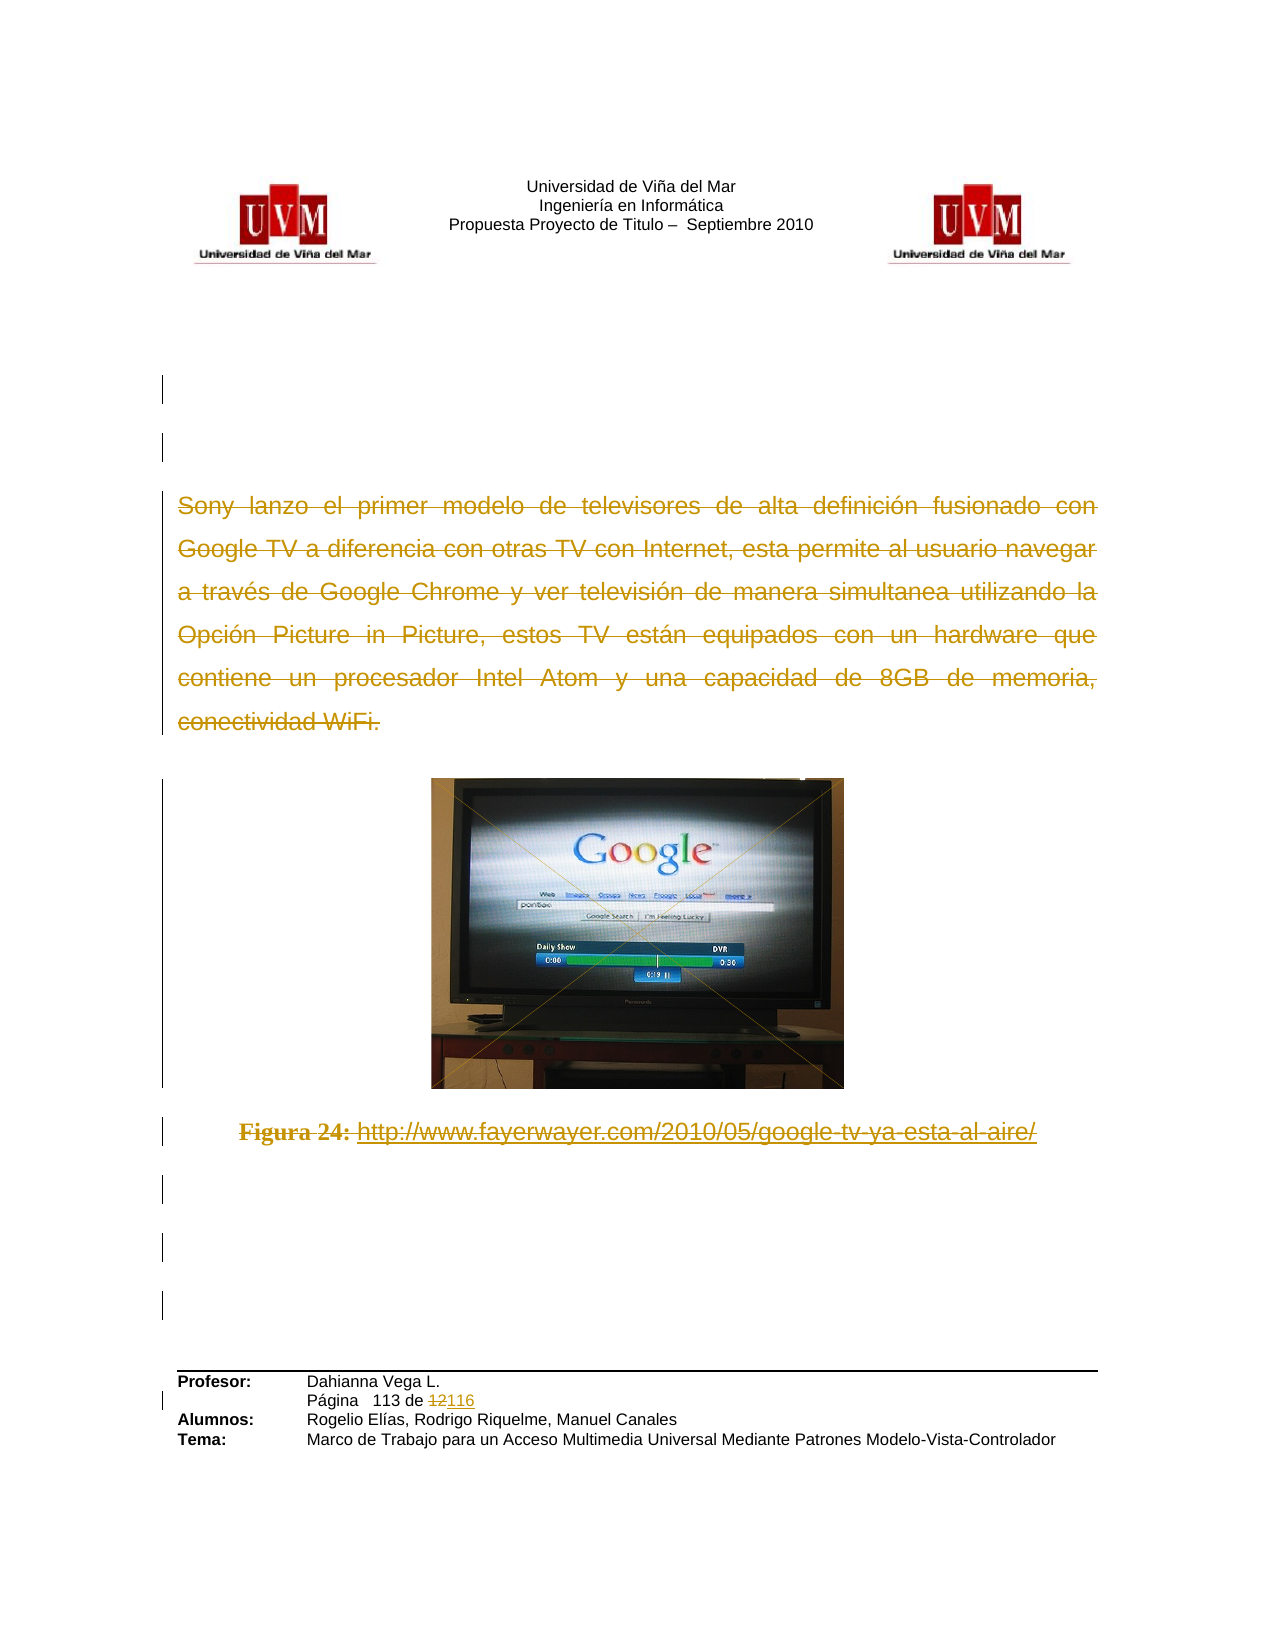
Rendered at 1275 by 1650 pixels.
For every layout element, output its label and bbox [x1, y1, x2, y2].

picture [871, 176, 1084, 267]
picture [177, 176, 390, 267]
picture [639, 780, 844, 1087]
picture [432, 935, 843, 1089]
picture [432, 778, 843, 932]
picture [431, 780, 636, 1087]
